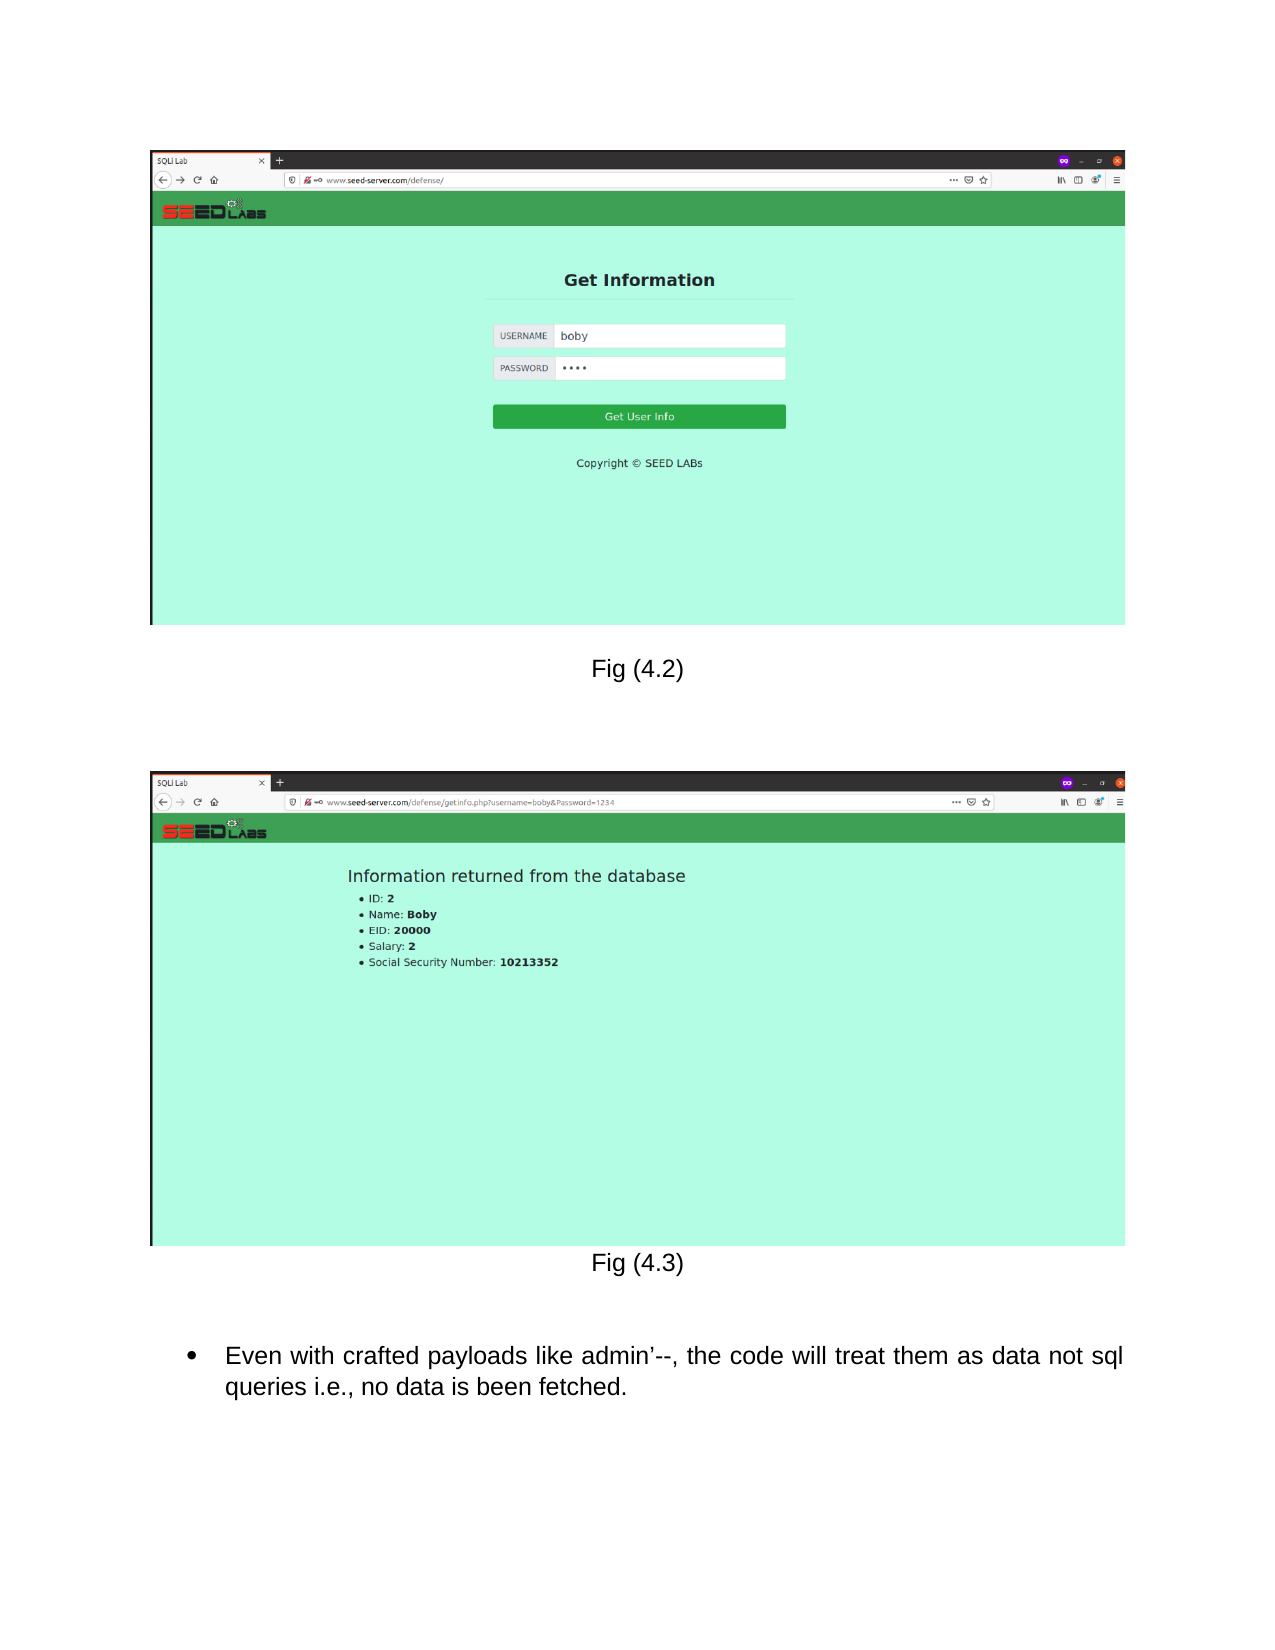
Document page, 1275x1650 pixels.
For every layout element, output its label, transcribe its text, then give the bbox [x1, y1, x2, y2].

picture [150, 150, 1125, 625]
text Fig (4.3) [150, 1248, 1125, 1276]
list Even with crafted payloads like admin’--, the code will treat them as data not sql queries i.e., no data is been fetched. [187, 1341, 1125, 1401]
text Fig (4.2) [150, 654, 1125, 682]
picture [150, 771, 1125, 1246]
